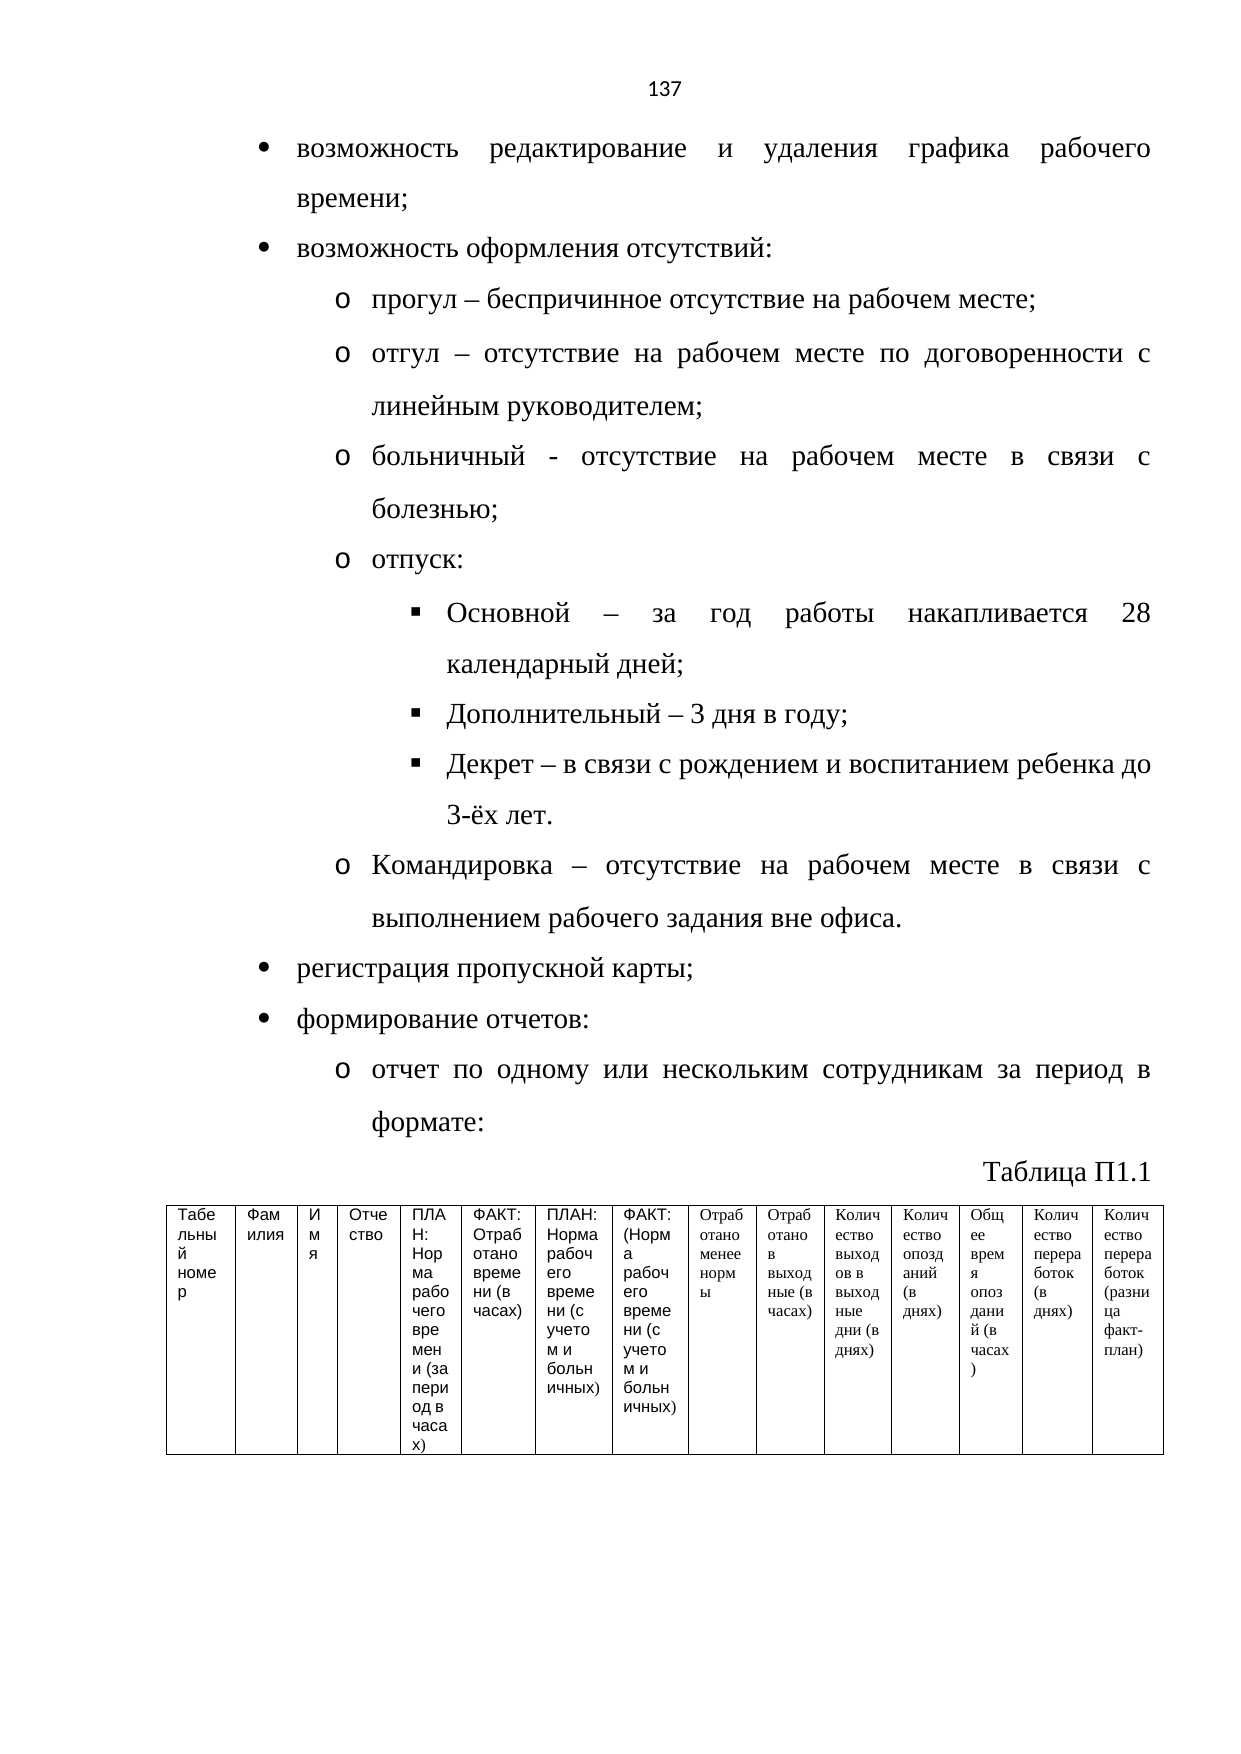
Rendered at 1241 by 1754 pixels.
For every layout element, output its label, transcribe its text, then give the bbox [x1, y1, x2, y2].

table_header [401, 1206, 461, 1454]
list Дополнительный – 3 дня в году; [409, 696, 1152, 730]
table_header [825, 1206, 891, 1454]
list Командировка – отсутствие на рабочем месте в связи с выполнением рабочего задания вне офиса. [334, 847, 1152, 933]
list формирование отчетов: [259, 1001, 1152, 1034]
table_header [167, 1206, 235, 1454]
list больничный - отсутствие на рабочем месте в связи с болезнью; [334, 438, 1152, 524]
text Таблица П1.1 [334, 1154, 1152, 1188]
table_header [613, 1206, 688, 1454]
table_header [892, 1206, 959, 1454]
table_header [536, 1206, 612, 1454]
list отпуск: [334, 541, 1152, 577]
list Основной – за год работы накапливается 28 календарный дней; [409, 595, 1152, 679]
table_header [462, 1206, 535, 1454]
list регистрация пропускной карты; [259, 950, 1152, 984]
list Декрет – в связи с рождением и воспитанием ребенка до 3-ёх лет. [409, 746, 1152, 830]
list прогул – беспричинное отсутствие на рабочем месте; [334, 281, 1152, 317]
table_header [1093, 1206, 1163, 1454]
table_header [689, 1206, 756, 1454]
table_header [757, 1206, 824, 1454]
list возможность редактирование и удаления графика рабочего времени; [259, 130, 1152, 214]
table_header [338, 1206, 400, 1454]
list отчет по одному или нескольким сотрудникам за период в формате: [334, 1051, 1152, 1137]
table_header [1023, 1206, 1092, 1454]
list отгул – отсутствие на рабочем месте по договоренности с линейным руководителем; [334, 335, 1152, 421]
list возможность оформления отсутствий: [259, 231, 1152, 264]
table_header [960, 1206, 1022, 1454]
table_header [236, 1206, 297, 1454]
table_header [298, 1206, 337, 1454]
